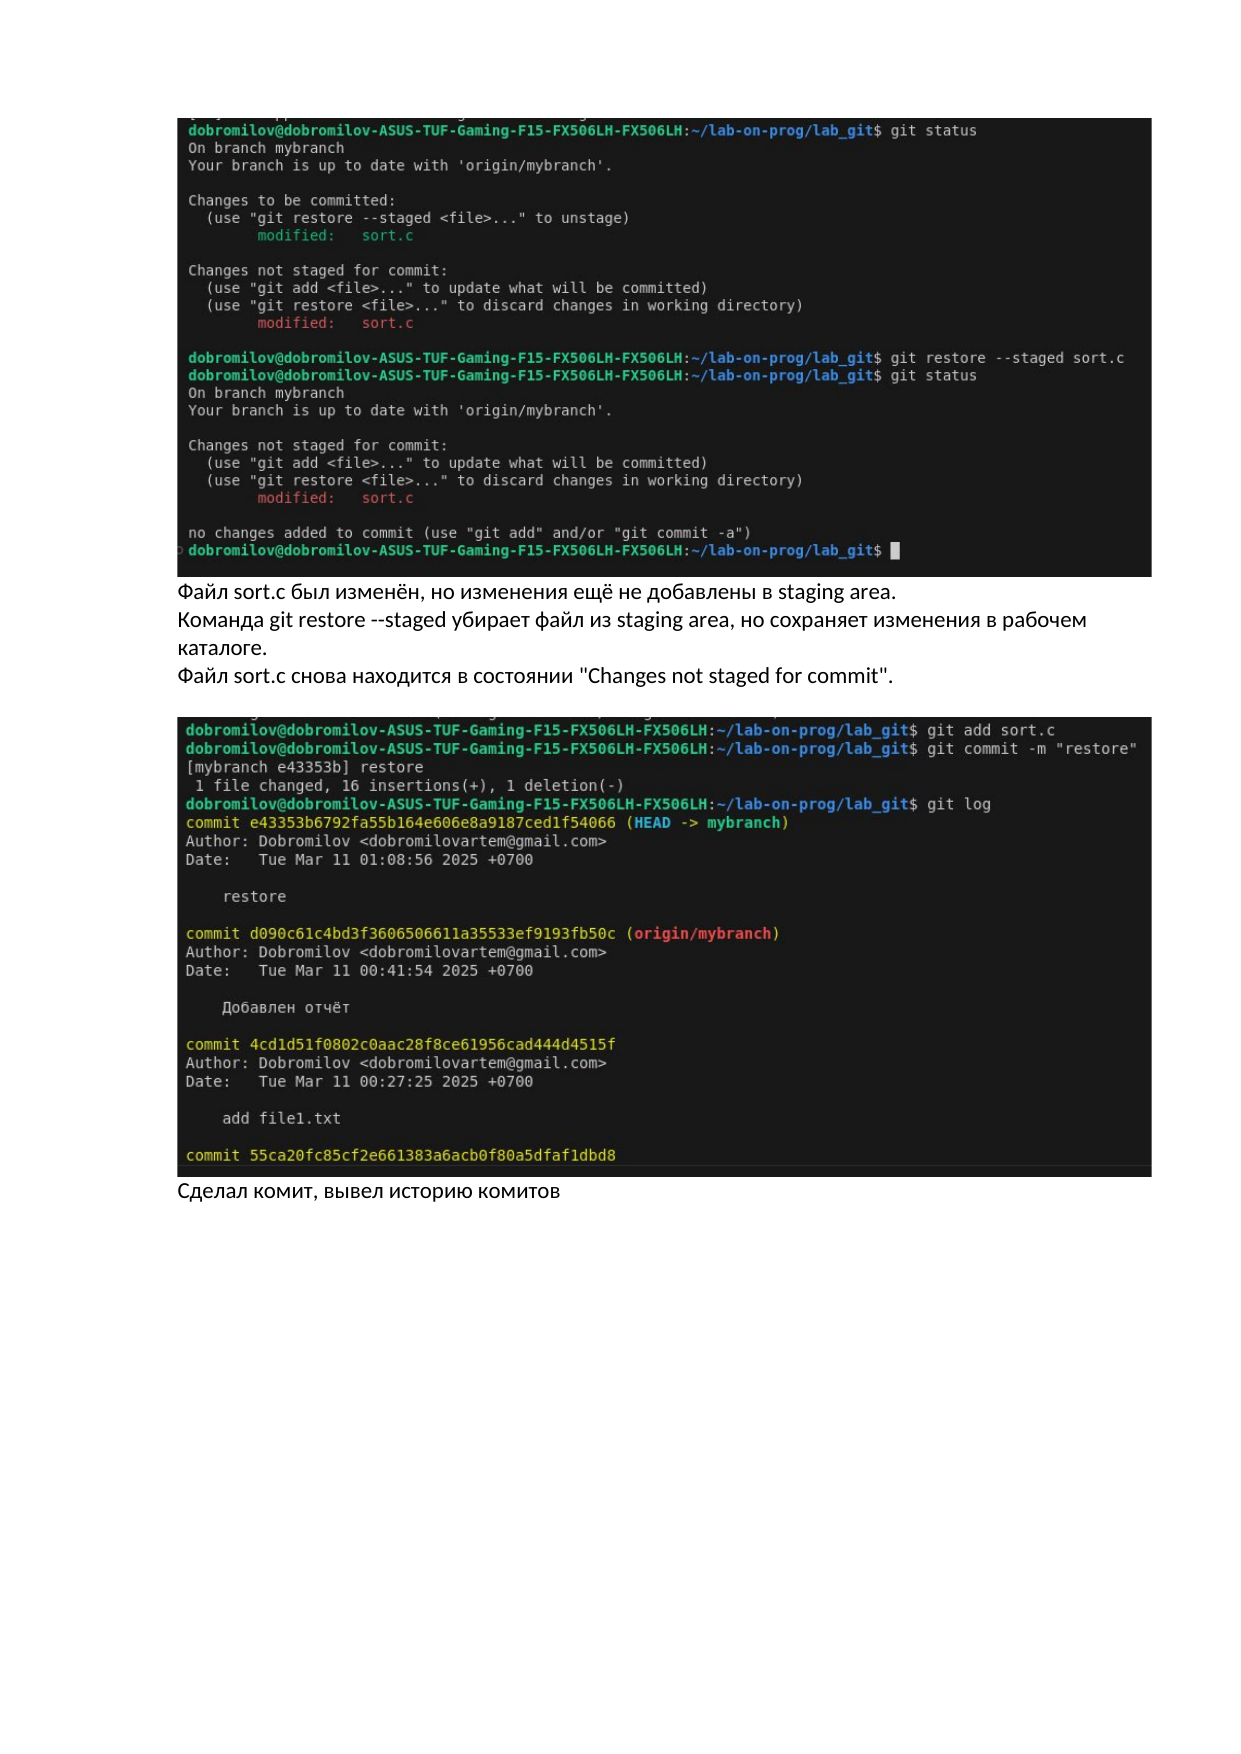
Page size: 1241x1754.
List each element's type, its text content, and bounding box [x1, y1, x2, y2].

text Сделал комит, вывел историю комитов [177, 1177, 1152, 1205]
picture [177, 118, 1152, 577]
text Команда git restore --staged убирает файл из staging area, но сохраняет изменения в рабочем каталоге. [177, 605, 1152, 661]
text Файл sort.c снова находится в состоянии "Changes not staged for commit". [177, 661, 1152, 689]
text Файл sort.c был изменён, но изменения ещё не добавлены в staging area. [177, 577, 1152, 605]
picture [177, 717, 1152, 1177]
